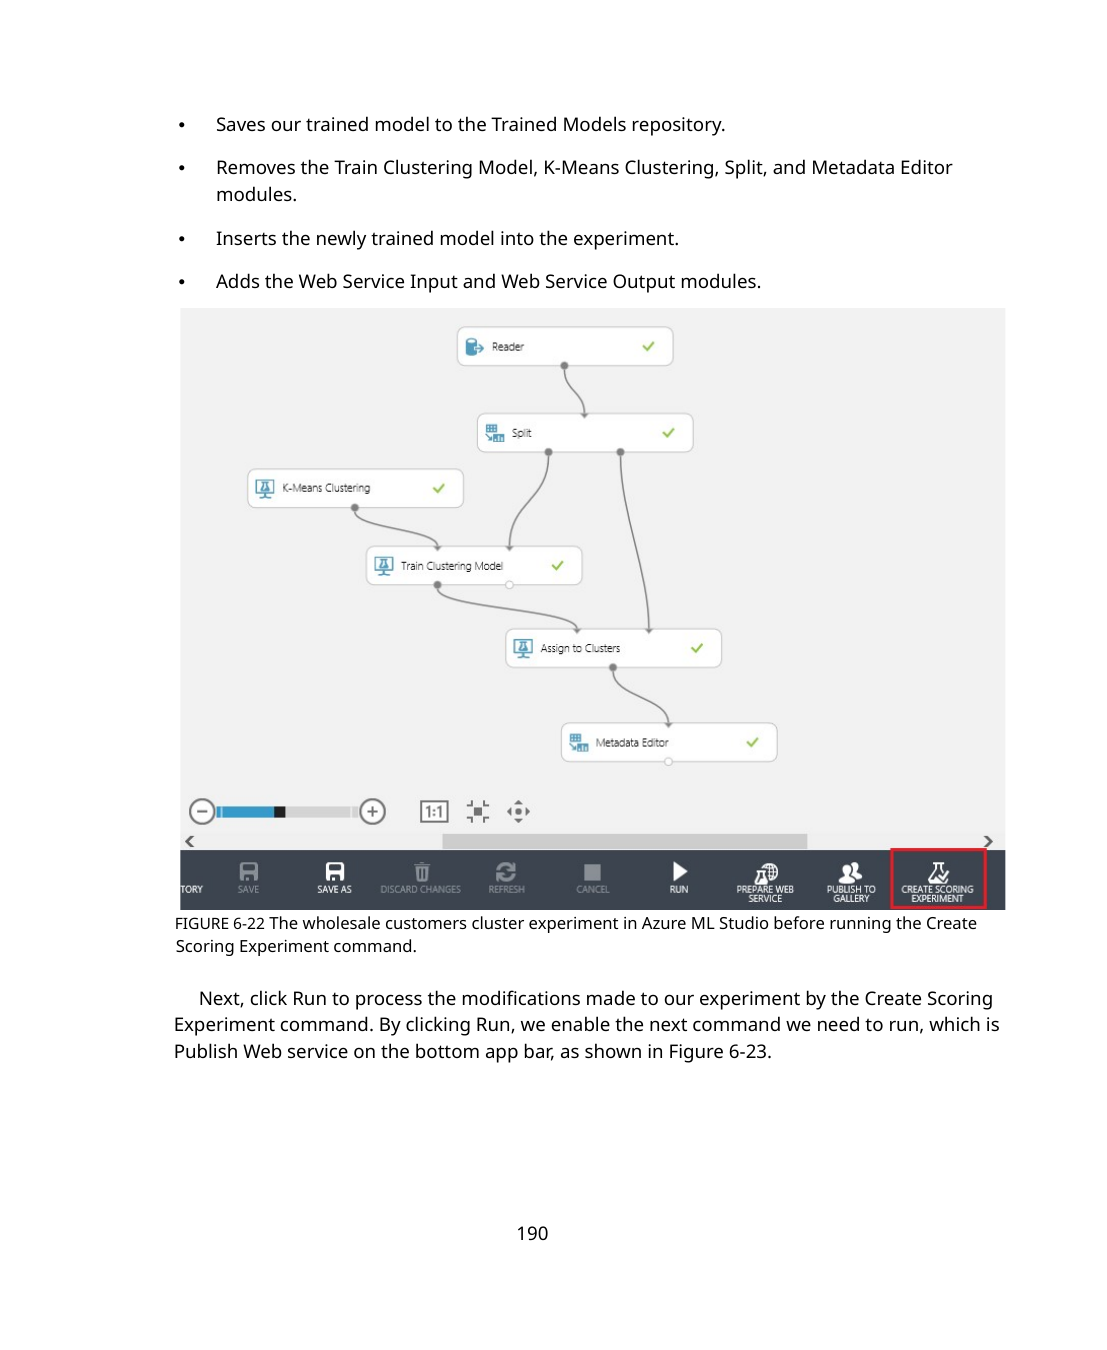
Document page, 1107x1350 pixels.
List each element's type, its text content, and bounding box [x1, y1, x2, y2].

list Adds the Web Service Input and Web Service Output modules. [178, 268, 1019, 293]
text FIGURE 6-22 The wholesale customers cluster experiment in Azure ML Studio before running the Create Scoring Experiment command. [174, 912, 994, 958]
picture [180, 308, 1006, 910]
list Saves our trained model to the Trained Models repository. [178, 111, 1019, 137]
list Removes the Train Clustering Model, K-Means Clustering, Split, and Metadata Editor modules. [178, 154, 1019, 207]
text Next, click Run to process the modifications made to our experiment by the Create Scoring Experiment command. By clicking Run, we enable the next command we need to run, which is Publish Web service on the bottom app bar, as shown in Figure 6-23. [173, 985, 1019, 1064]
list Inserts the newly trained model into the experiment. [178, 225, 1019, 251]
